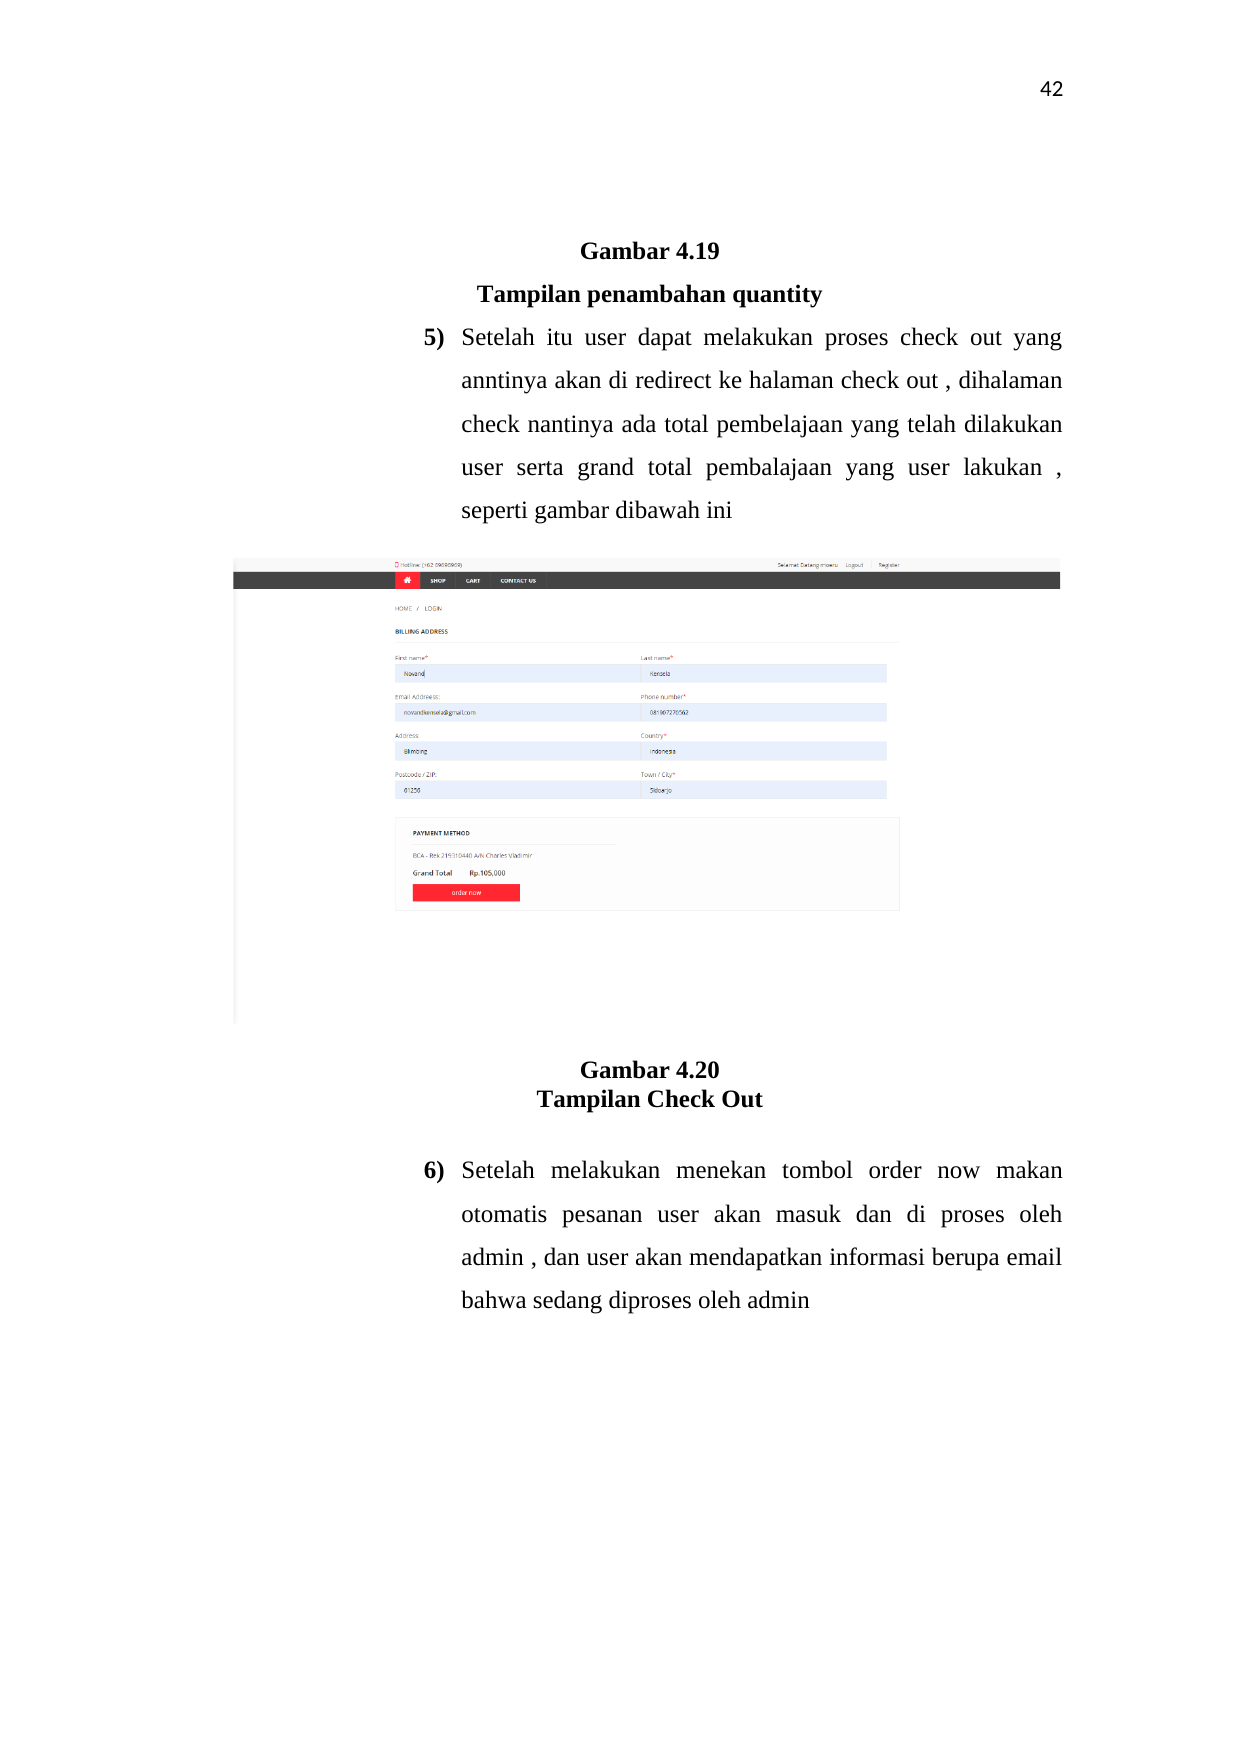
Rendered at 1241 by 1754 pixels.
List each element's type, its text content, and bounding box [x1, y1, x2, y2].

text Gambar 4.19 [236, 236, 1063, 265]
text Tampilan penambahan quantity [236, 279, 1063, 308]
list Setelah itu user dapat melakukan proses check out yang anntinya akan di redirect ke halaman check out , dihalaman check nantinya ada total pembelajaan yang telah dilakukan user serta grand total pembalajaan yang user lakukan , seperti gambar dibawah ini [424, 322, 1063, 524]
text Tampilan Check Out [236, 1084, 1063, 1112]
list Setelah melakukan menekan tombol order now makan otomatis pesanan user akan masuk dan di proses oleh admin , dan user akan mendapatkan informasi berupa email bahwa sedang diproses oleh admin [424, 1156, 1063, 1314]
picture [233, 558, 1060, 1024]
